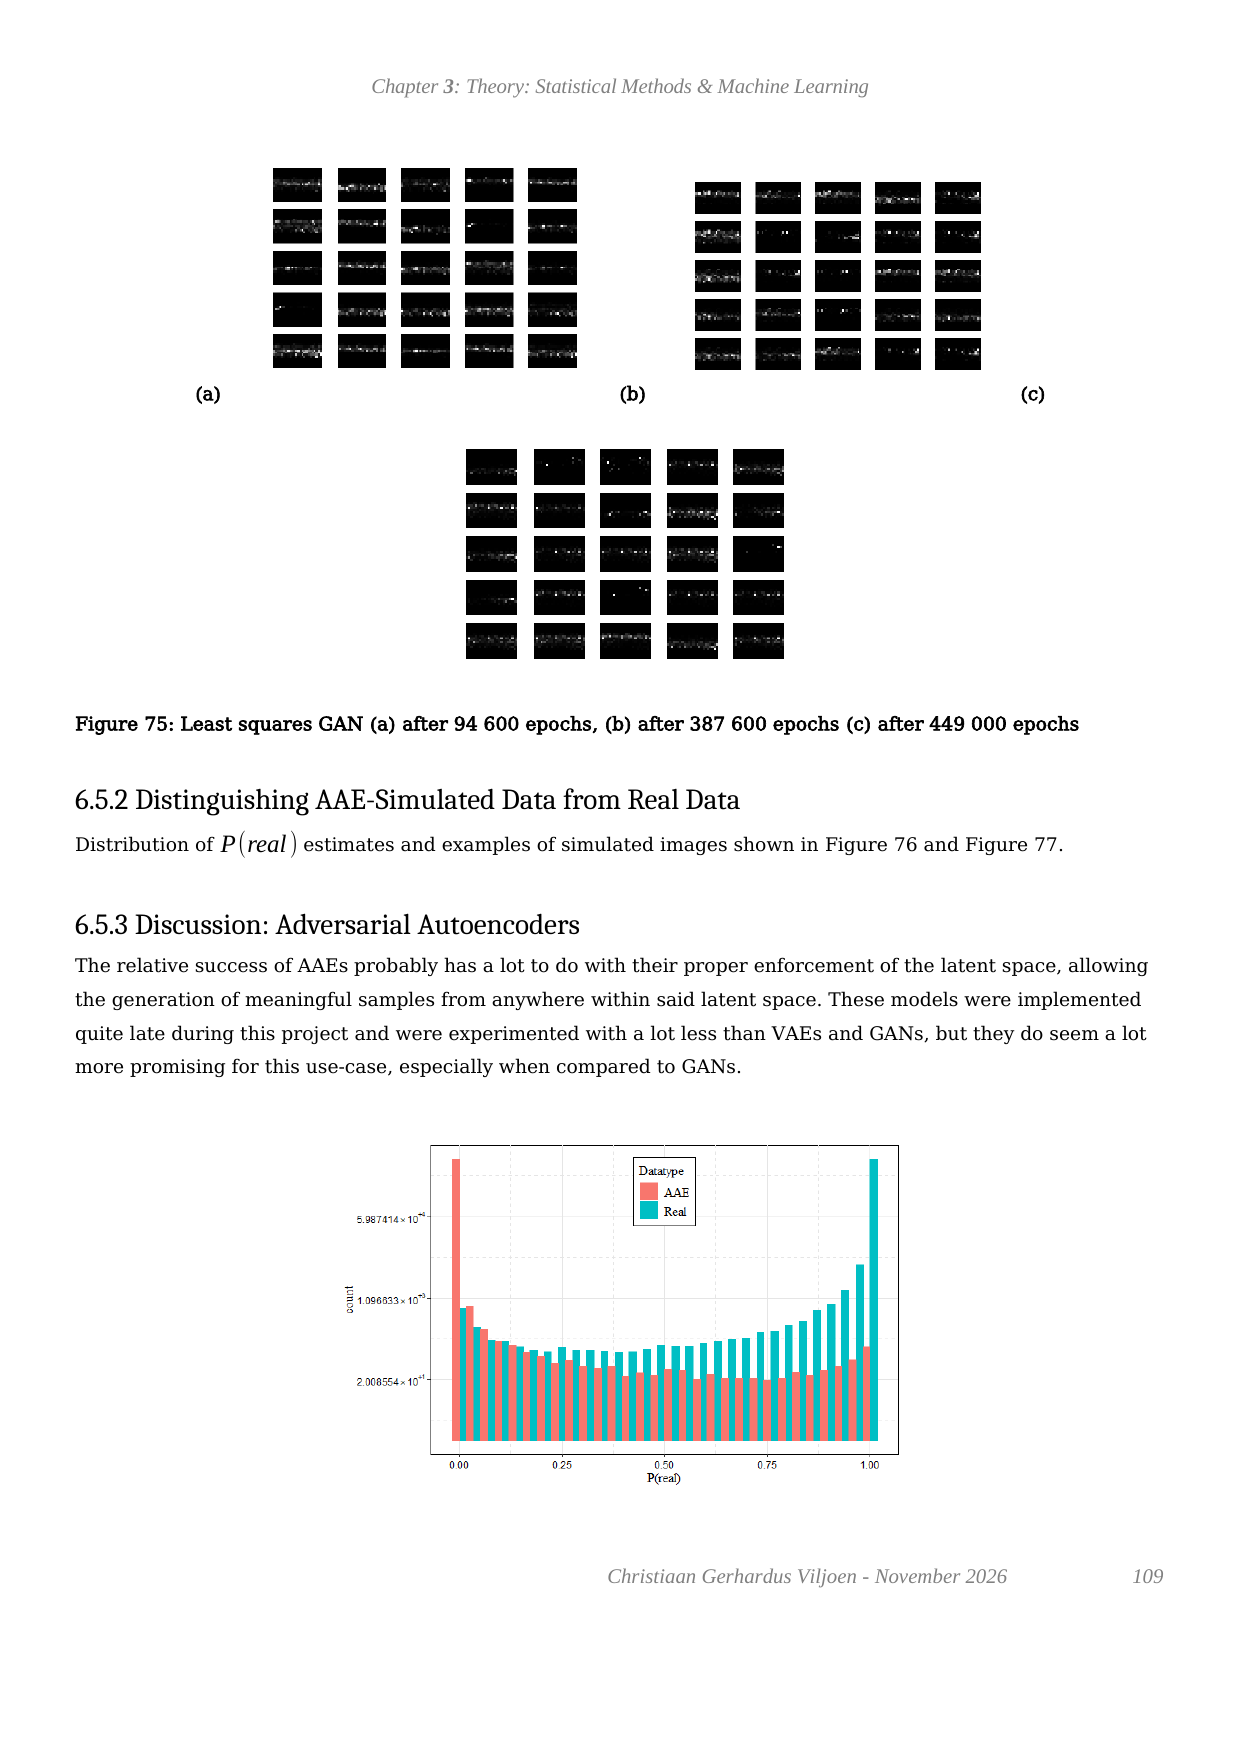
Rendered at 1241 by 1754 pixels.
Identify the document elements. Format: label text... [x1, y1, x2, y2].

subtitle Distinguishing AAE-Simulated Data from Real Data [75, 783, 1165, 817]
text Distribution of estimates and examples of simulated images shown in Figure 76 and Figure 77. [75, 829, 1165, 859]
picture [646, 151, 1020, 401]
text Figure 75: Least squares GAN (a) after 94 600 epochs, (b) after 387 600 epochs (c) after 449 000 epochs [75, 712, 1165, 734]
picture [336, 1139, 904, 1490]
text The relative success of AAEs probably has a lot to do with their proper enforcement of the latent space, allowing the generation of meaningful samples from anywhere within said latent space. These models were implemented quite late during this project and were experimented with a lot less than VAEs and GANs, but they do seem a lot more promising for this use-case, especially when compared to GANs. [75, 954, 1165, 1078]
picture [221, 135, 619, 401]
subtitle Discussion: Adversarial Autoencoders [75, 908, 1165, 941]
picture [412, 415, 828, 693]
